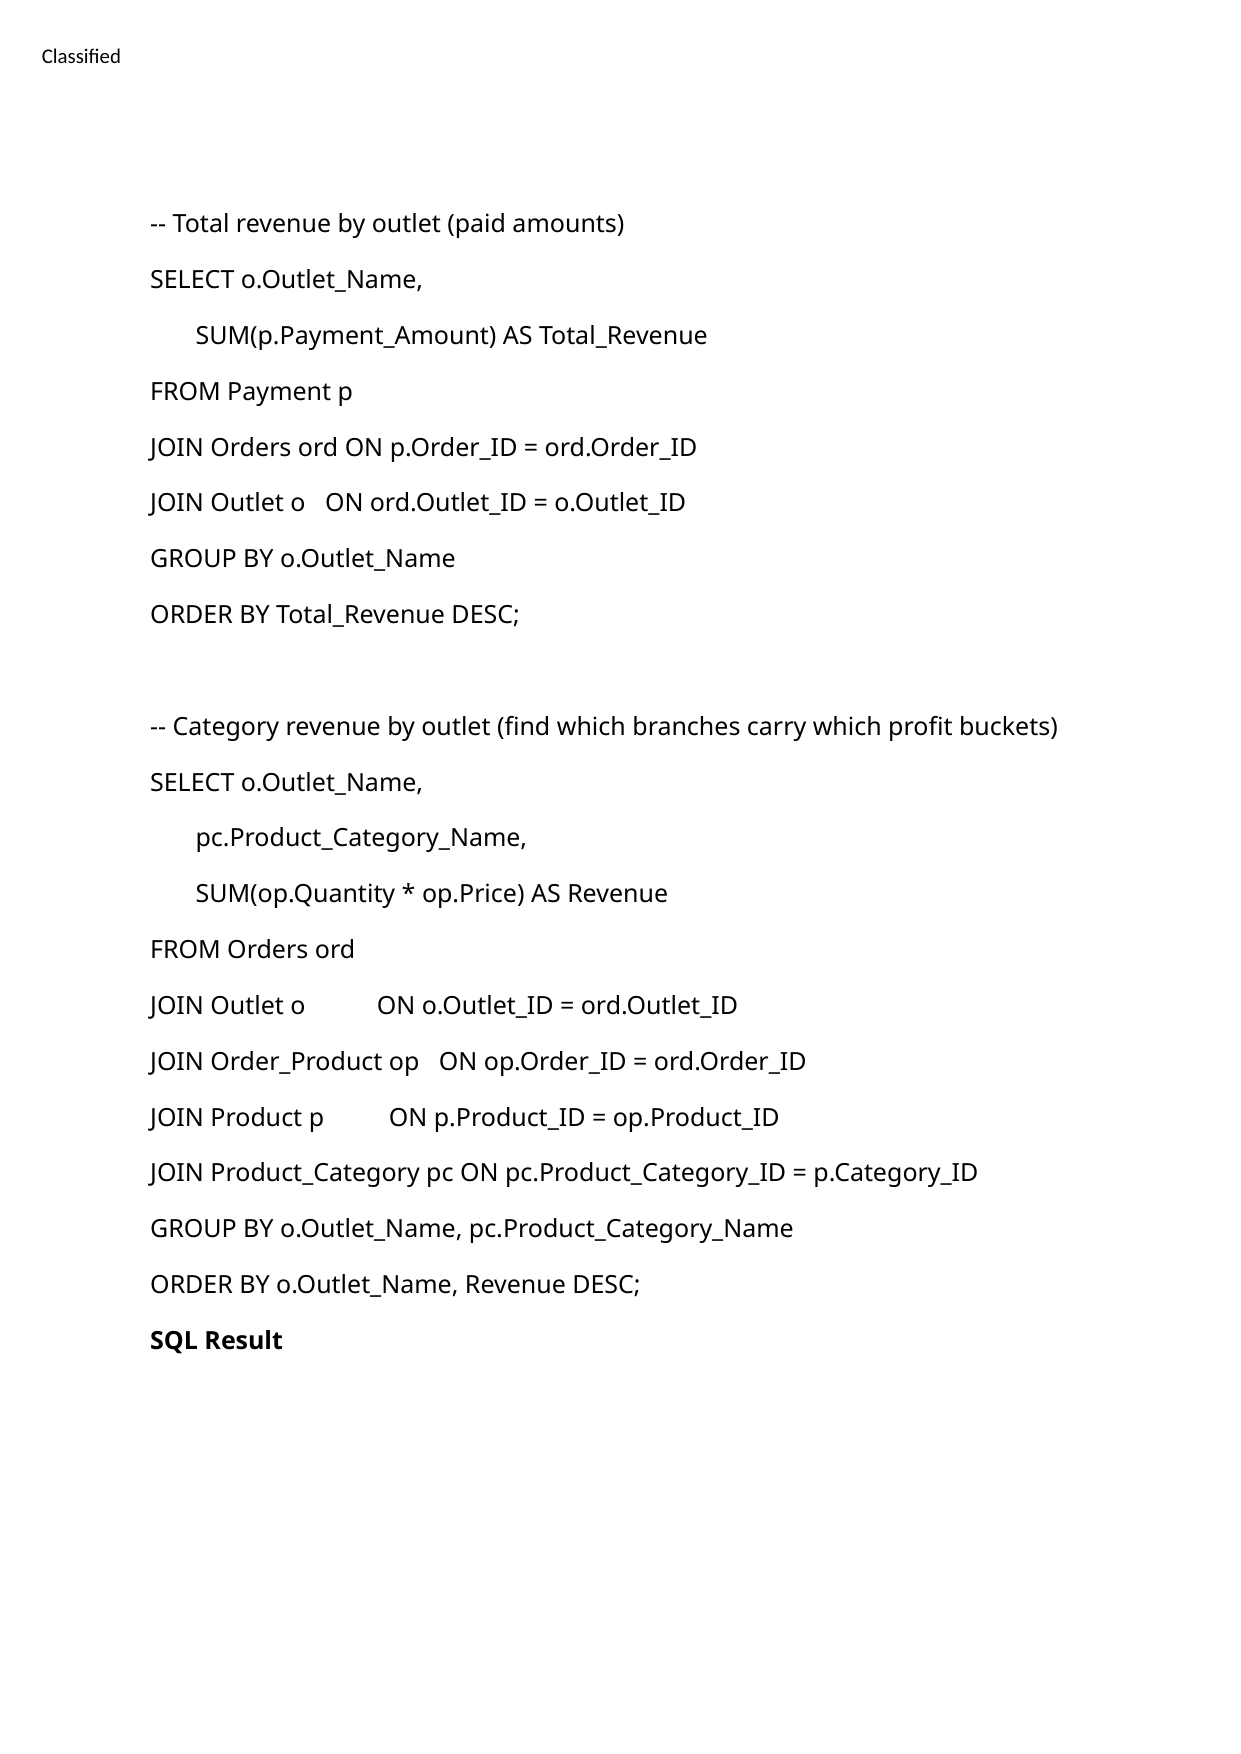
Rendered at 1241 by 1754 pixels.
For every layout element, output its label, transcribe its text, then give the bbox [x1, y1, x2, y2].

text -- Category revenue by outlet (find which branches carry which profit buckets) [150, 708, 1090, 742]
text SUM(p.Payment_Amount) AS Total_Revenue [150, 317, 1090, 352]
text SELECT o.Outlet_Name, [150, 764, 1090, 798]
text GROUP BY o.Outlet_Name [150, 541, 1090, 575]
text JOIN Order_Product op ON op.Order_ID = ord.Order_ID [150, 1043, 1090, 1077]
text JOIN Product_Category pc ON pc.Product_Category_ID = p.Category_ID [150, 1155, 1090, 1189]
text SUM(op.Quantity * op.Price) AS Revenue [150, 876, 1090, 910]
text GROUP BY o.Outlet_Name, pc.Product_Category_Name [150, 1211, 1090, 1245]
text JOIN Orders ord ON p.Order_ID = ord.Order_ID [150, 429, 1090, 463]
text JOIN Product p ON p.Product_ID = op.Product_ID [150, 1099, 1090, 1133]
text SELECT o.Outlet_Name, [150, 262, 1090, 296]
text JOIN Outlet o ON ord.Outlet_ID = o.Outlet_ID [150, 485, 1090, 519]
text SQL Result [150, 1322, 1090, 1357]
text ORDER BY o.Outlet_Name, Revenue DESC; [150, 1267, 1090, 1301]
text -- Total revenue by outlet (paid amounts) [150, 206, 1090, 240]
text pc.Product_Category_Name, [150, 820, 1090, 854]
text FROM Orders ord [150, 932, 1090, 966]
text FROM Payment p [150, 373, 1090, 407]
text ORDER BY Total_Revenue DESC; [150, 597, 1090, 631]
text JOIN Outlet o ON o.Outlet_ID = ord.Outlet_ID [150, 987, 1090, 1022]
